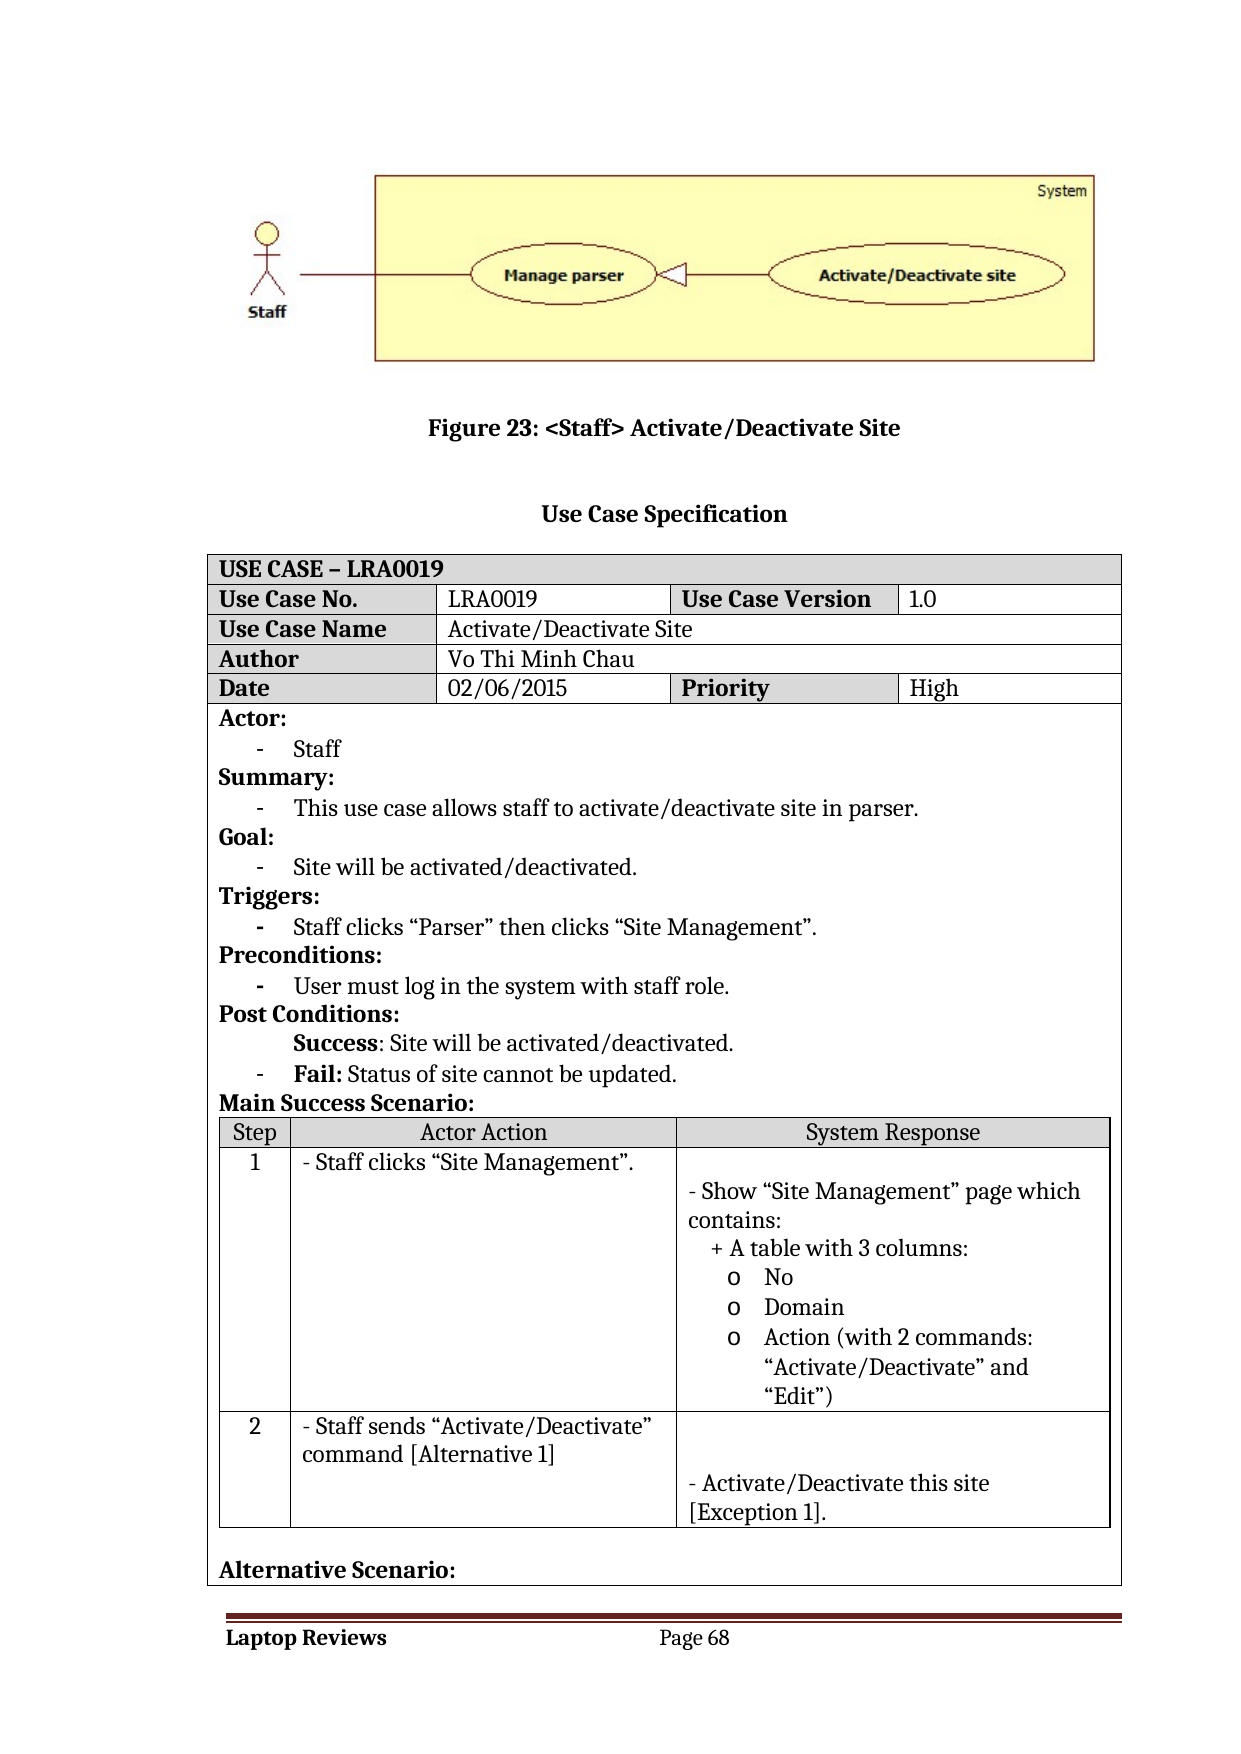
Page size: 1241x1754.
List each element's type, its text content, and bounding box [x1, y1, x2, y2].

table_cell Priority [671, 674, 898, 703]
table_cell LRA0019 [437, 585, 670, 614]
text Use Case Specification [207, 500, 1122, 529]
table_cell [208, 704, 1121, 1585]
table_cell Use Case No. [208, 585, 436, 614]
table_cell Use Case Name [208, 615, 436, 643]
table_cell Use Case Version [671, 585, 898, 614]
subtitle Figure 23: <Staff> Activate/Deactivate Site [207, 414, 1122, 443]
table_cell 1.0 [899, 585, 1121, 614]
table_cell High [899, 674, 1121, 703]
table_cell Vo Thi Minh Chau [437, 645, 1121, 673]
table_cell Activate/Deactivate Site [437, 615, 1121, 643]
table_cell 02/06/2015 [437, 674, 670, 703]
table_header USE CASE – LRA0019 [208, 555, 1121, 584]
table_cell Date [208, 674, 436, 703]
picture [206, 147, 1123, 390]
table_cell Author [208, 645, 436, 673]
